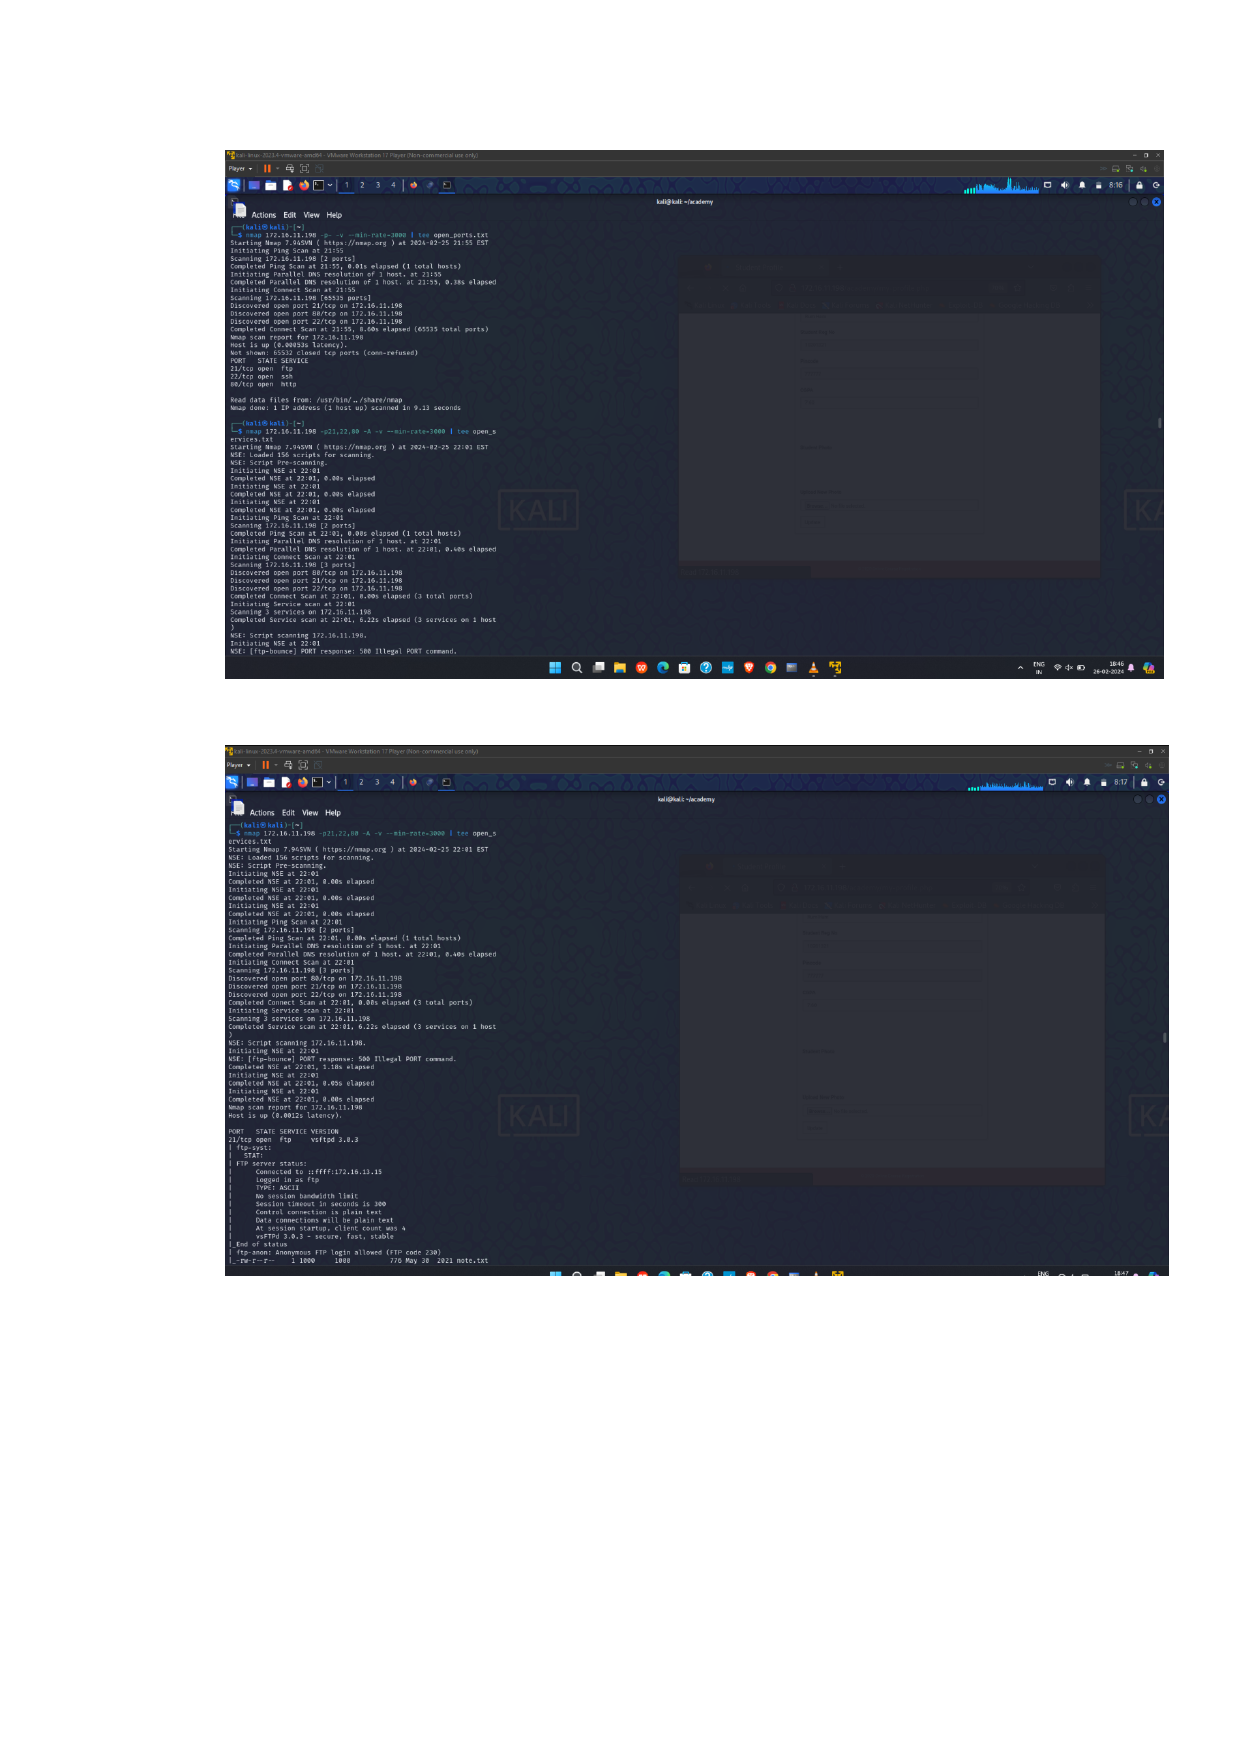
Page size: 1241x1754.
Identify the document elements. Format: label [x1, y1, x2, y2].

picture [225, 745, 1169, 1276]
picture [225, 150, 1164, 679]
